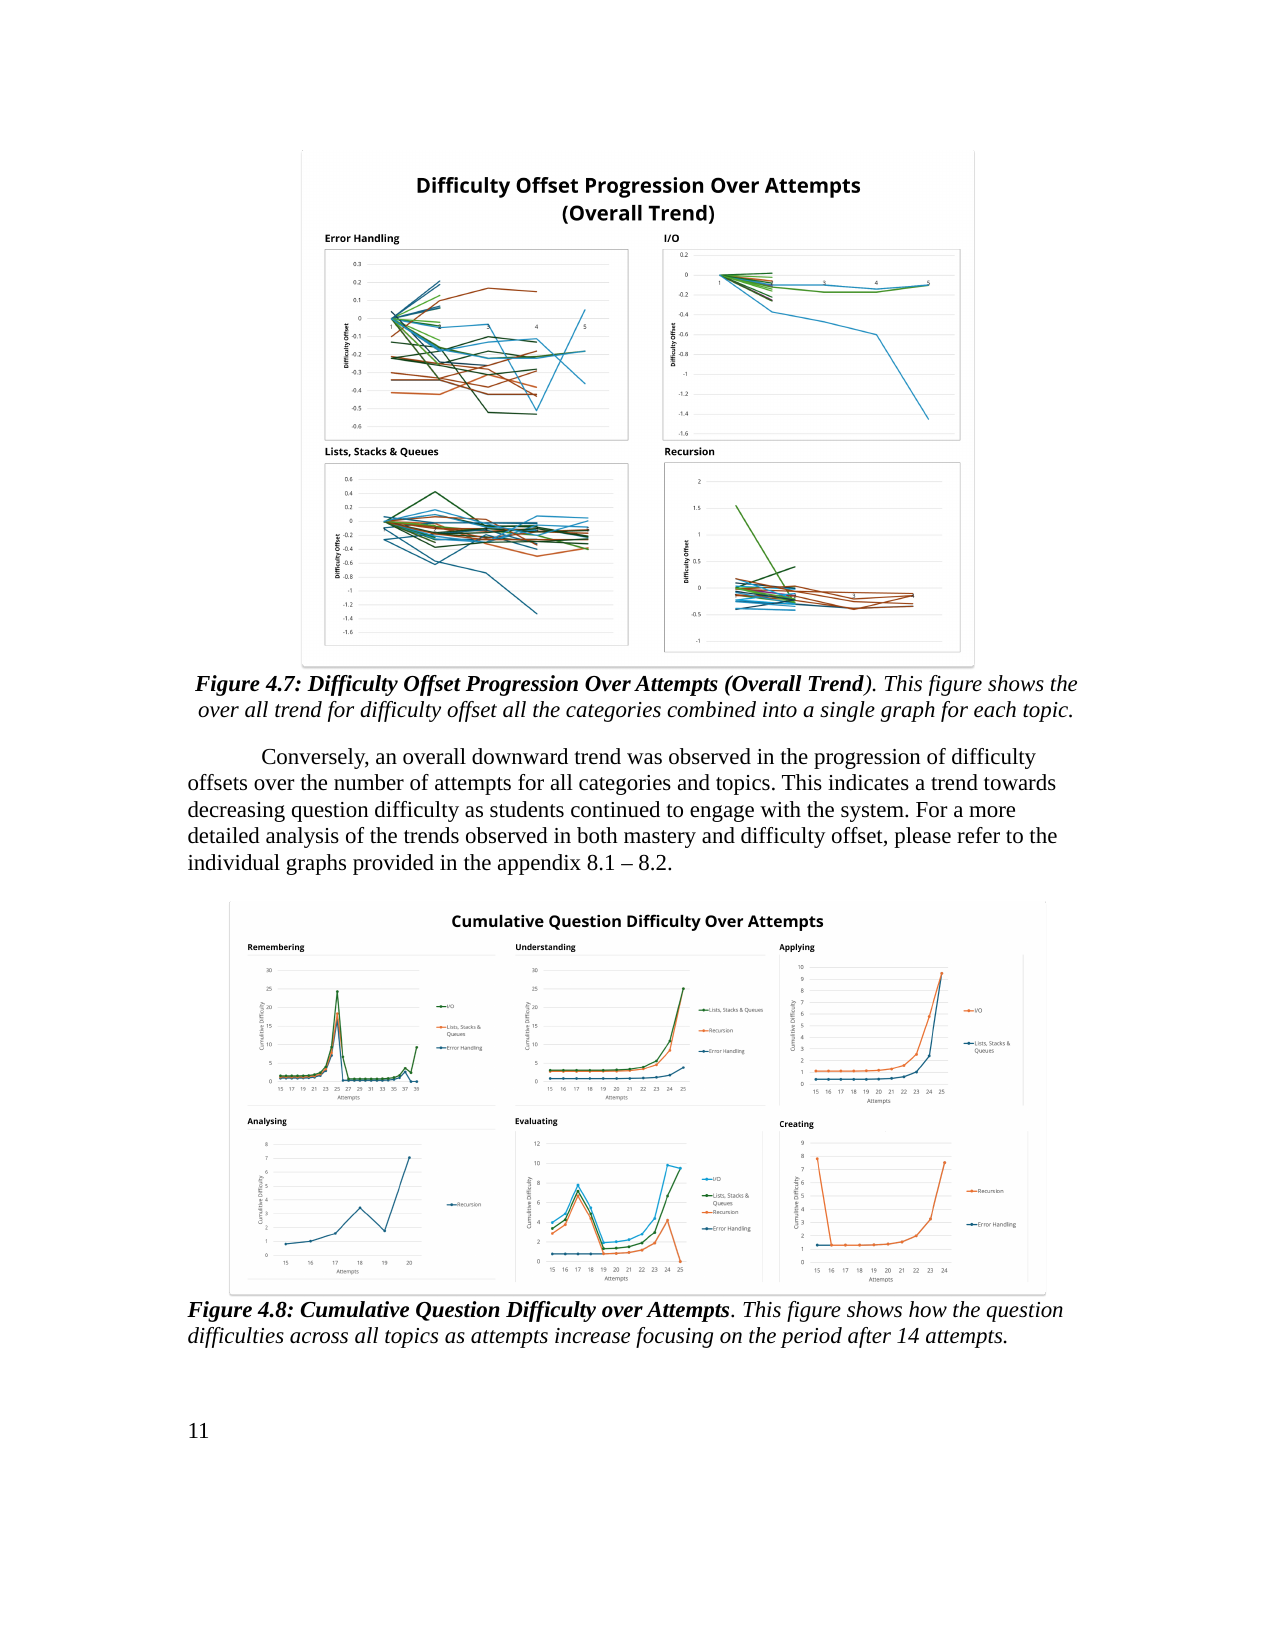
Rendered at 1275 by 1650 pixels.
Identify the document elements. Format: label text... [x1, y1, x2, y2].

text Conversely, an overall downward trend was observed in the progression of difficulty offsets over the number of attempts for all categories and topics. This indicates a trend towards decreasing question difficulty as students continued to engage with the system. For a more detailed analysis of the trends observed in both mastery and difficulty offset, please refer to the individual graphs provided in the appendix 8.1 – 8.2. [187, 743, 1088, 875]
picture [300, 150, 976, 670]
picture [228, 901, 1047, 1297]
